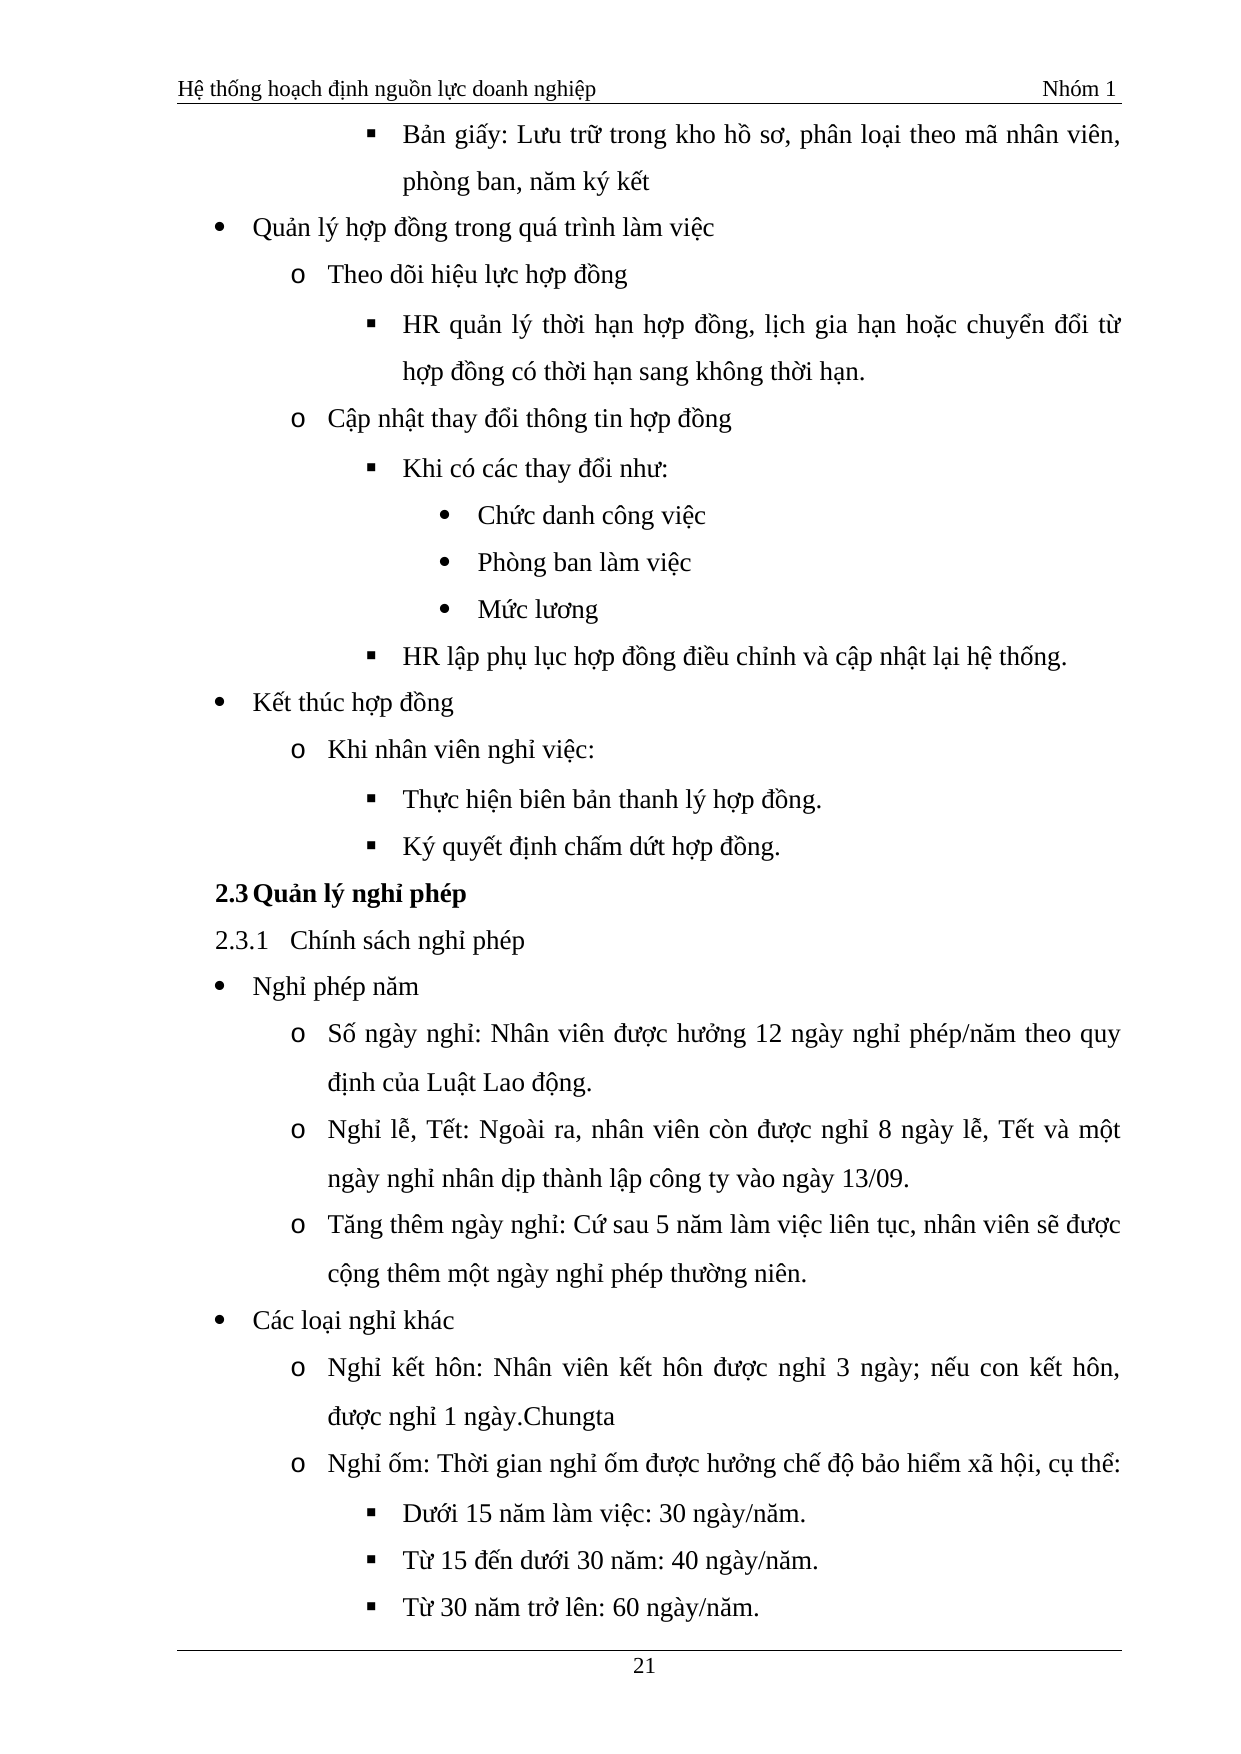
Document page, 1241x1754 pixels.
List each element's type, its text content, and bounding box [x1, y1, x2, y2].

list HR lập phụ lục hợp đồng điều chỉnh và cập nhật lại hệ thống. [365, 639, 1122, 671]
list Từ 15 đến dưới 30 năm: 40 ngày/năm.​ [365, 1544, 1122, 1575]
list Tăng thêm ngày nghỉ: Cứ sau 5 năm làm việc liên tục, nhân viên sẽ được cộng thêm một ngày nghỉ phép thường niên. [290, 1209, 1122, 1289]
list Khi nhân viên nghỉ việc: [290, 733, 1122, 767]
list Nghỉ kết hôn: Nhân viên kết hôn được nghỉ 3 ngày; nếu con kết hôn, được nghỉ 1 ngày.​Chungta [290, 1351, 1122, 1431]
list Phòng ban làm việc [440, 546, 1122, 577]
list Khi có các thay đổi như: [365, 452, 1122, 483]
list Quản lý nghỉ phép [215, 877, 1122, 908]
list Mức lương [440, 593, 1122, 624]
list Kết thúc hợp đồng [215, 686, 1122, 718]
list Số ngày nghỉ: Nhân viên được hưởng 12 ngày nghỉ phép/năm theo quy định của Luật Lao động.​ [290, 1017, 1122, 1097]
list HR quản lý thời hạn hợp đồng, lịch gia hạn hoặc chuyển đổi từ hợp đồng có thời hạn sang không thời hạn. [365, 308, 1122, 386]
list Nghỉ phép năm [215, 971, 1122, 1002]
list Nghỉ lễ, Tết: Ngoài ra, nhân viên còn được nghỉ 8 ngày lễ, Tết và một ngày nghỉ nhân dịp thành lập công ty vào ngày 13/09.​ [290, 1113, 1122, 1193]
list Ký quyết định chấm dứt hợp đồng. [365, 830, 1122, 862]
list Chức danh công việc [440, 499, 1122, 530]
list Chính sách nghỉ phép [215, 924, 1122, 955]
list Các loại nghỉ khác [215, 1304, 1122, 1336]
list Bản giấy: Lưu trữ trong kho hồ sơ, phân loại theo mã nhân viên, phòng ban, năm ký kết [365, 118, 1122, 196]
list Thực hiện biên bản thanh lý hợp đồng. [365, 783, 1122, 815]
list Quản lý hợp đồng trong quá trình làm việc [215, 212, 1122, 243]
list Từ 30 năm trở lên: 60 ngày/năm.​ [365, 1591, 1122, 1622]
list Cập nhật thay đổi thông tin hợp đồng [290, 402, 1122, 435]
list Theo dõi hiệu lực hợp đồng [290, 258, 1122, 292]
list Nghỉ ốm: Thời gian nghỉ ốm được hưởng chế độ bảo hiểm xã hội, cụ thể:​ [290, 1447, 1122, 1480]
list Dưới 15 năm làm việc: 30 ngày/năm.​ [365, 1497, 1122, 1528]
